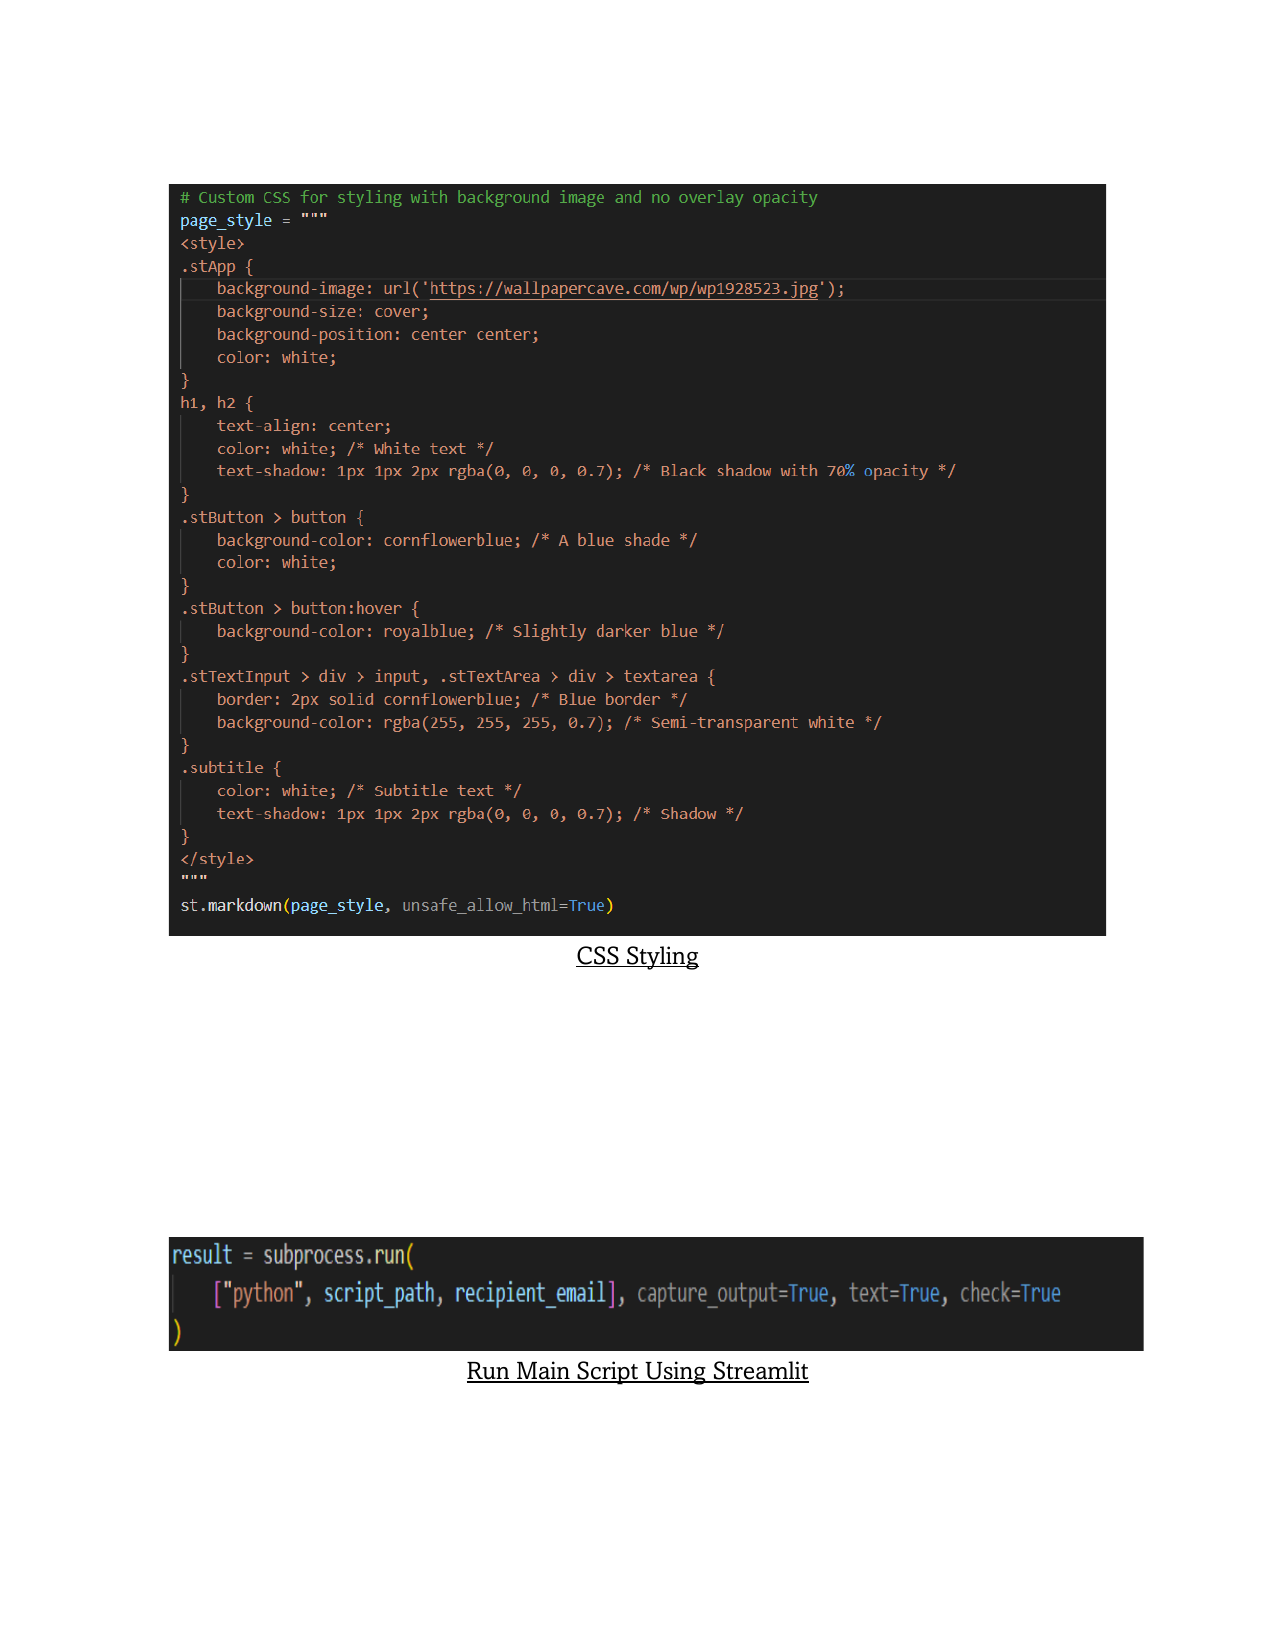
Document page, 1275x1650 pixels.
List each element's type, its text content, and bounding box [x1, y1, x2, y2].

text Run Main Script Using Streamlit [150, 1237, 1125, 1386]
text CSS Styling [150, 150, 1125, 970]
